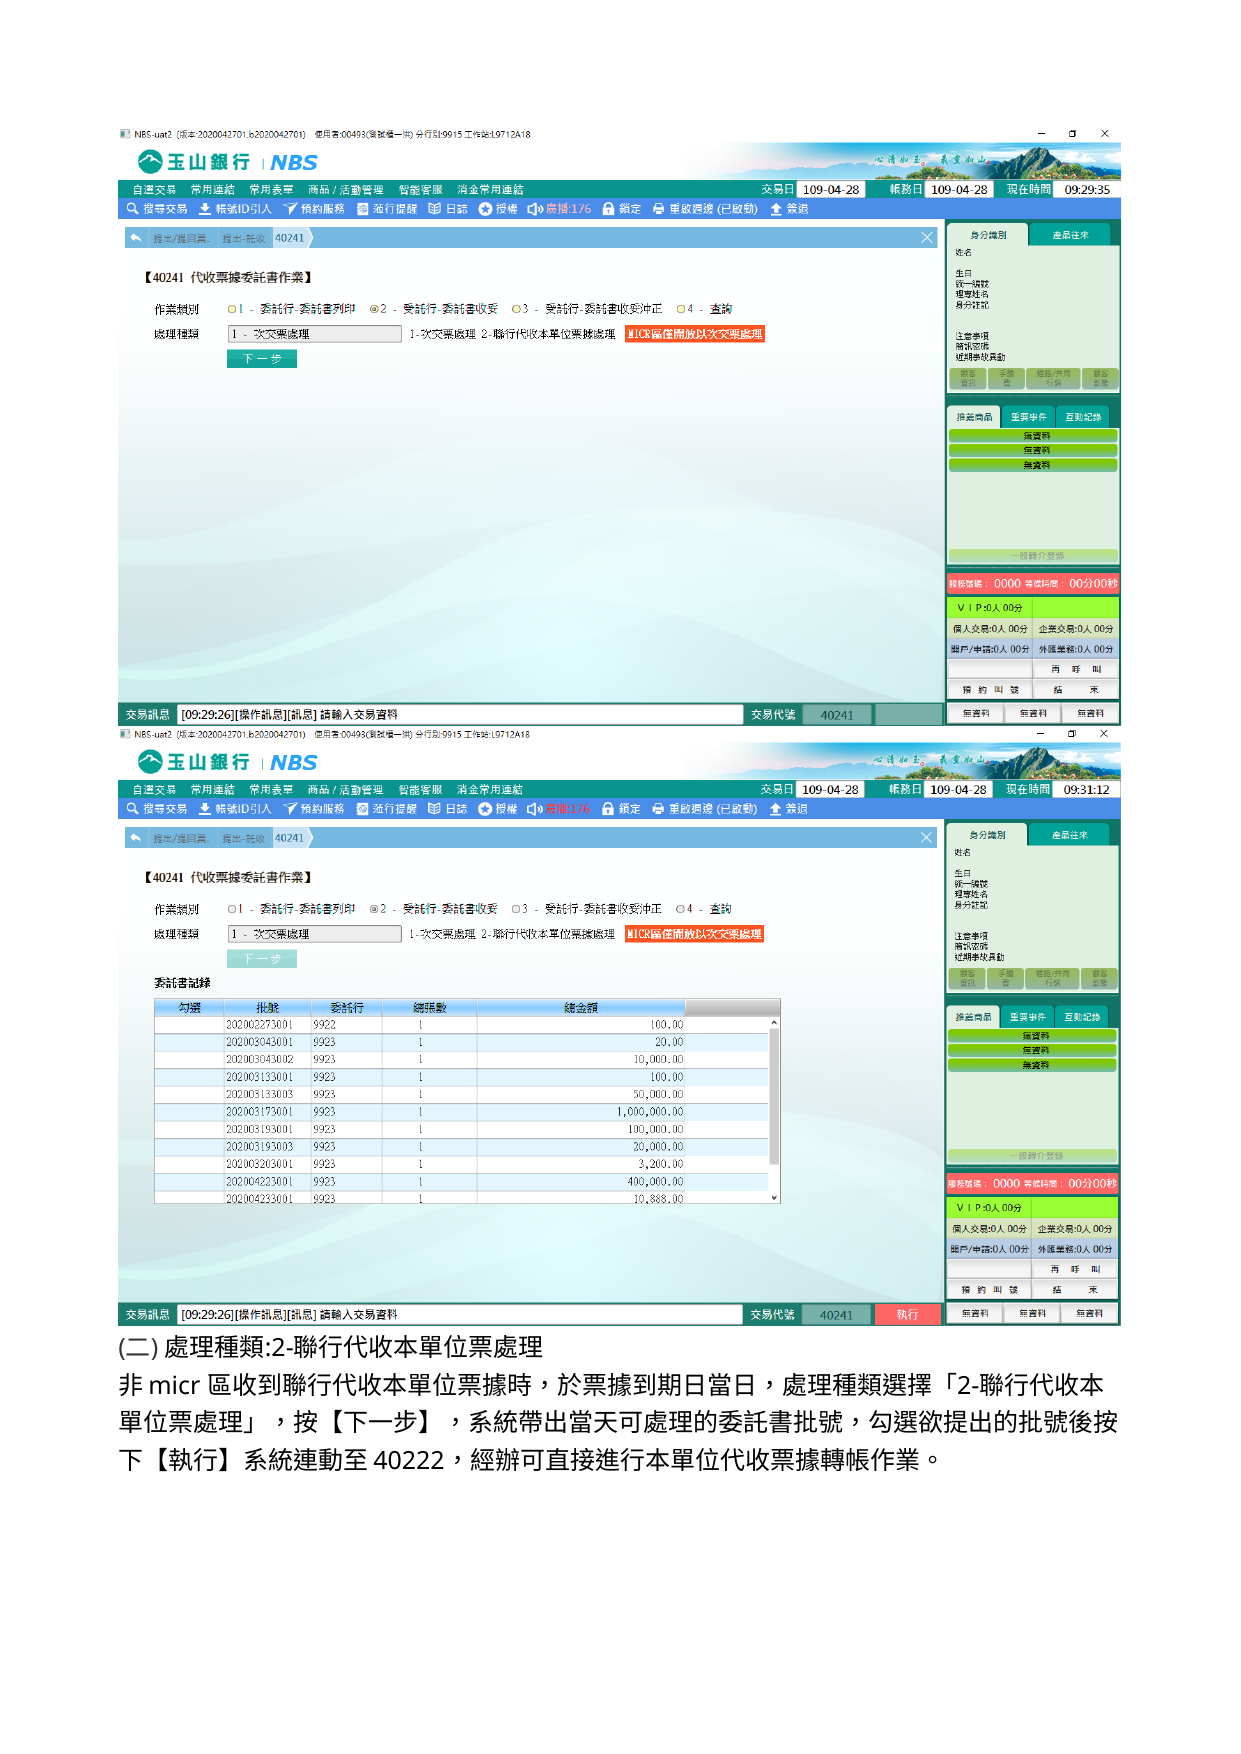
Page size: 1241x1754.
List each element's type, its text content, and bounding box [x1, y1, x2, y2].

text 非micr 區收到聯行代收本單位票據時，於票據到期日當日，處理種類選擇「2-聯行代收本單位票處理」，按【下一步】，系統帶出當天可處理的委託書批號，勾選欲提出的批號後按下【執行】系統連動至40222，經辦可直接進行本單位代收票據轉帳作業。 [118, 1364, 1122, 1477]
text (二) 處理種類:2-聯行代收本單位票處理 [118, 1327, 1122, 1364]
picture [118, 127, 1122, 726]
picture [118, 727, 1121, 1326]
